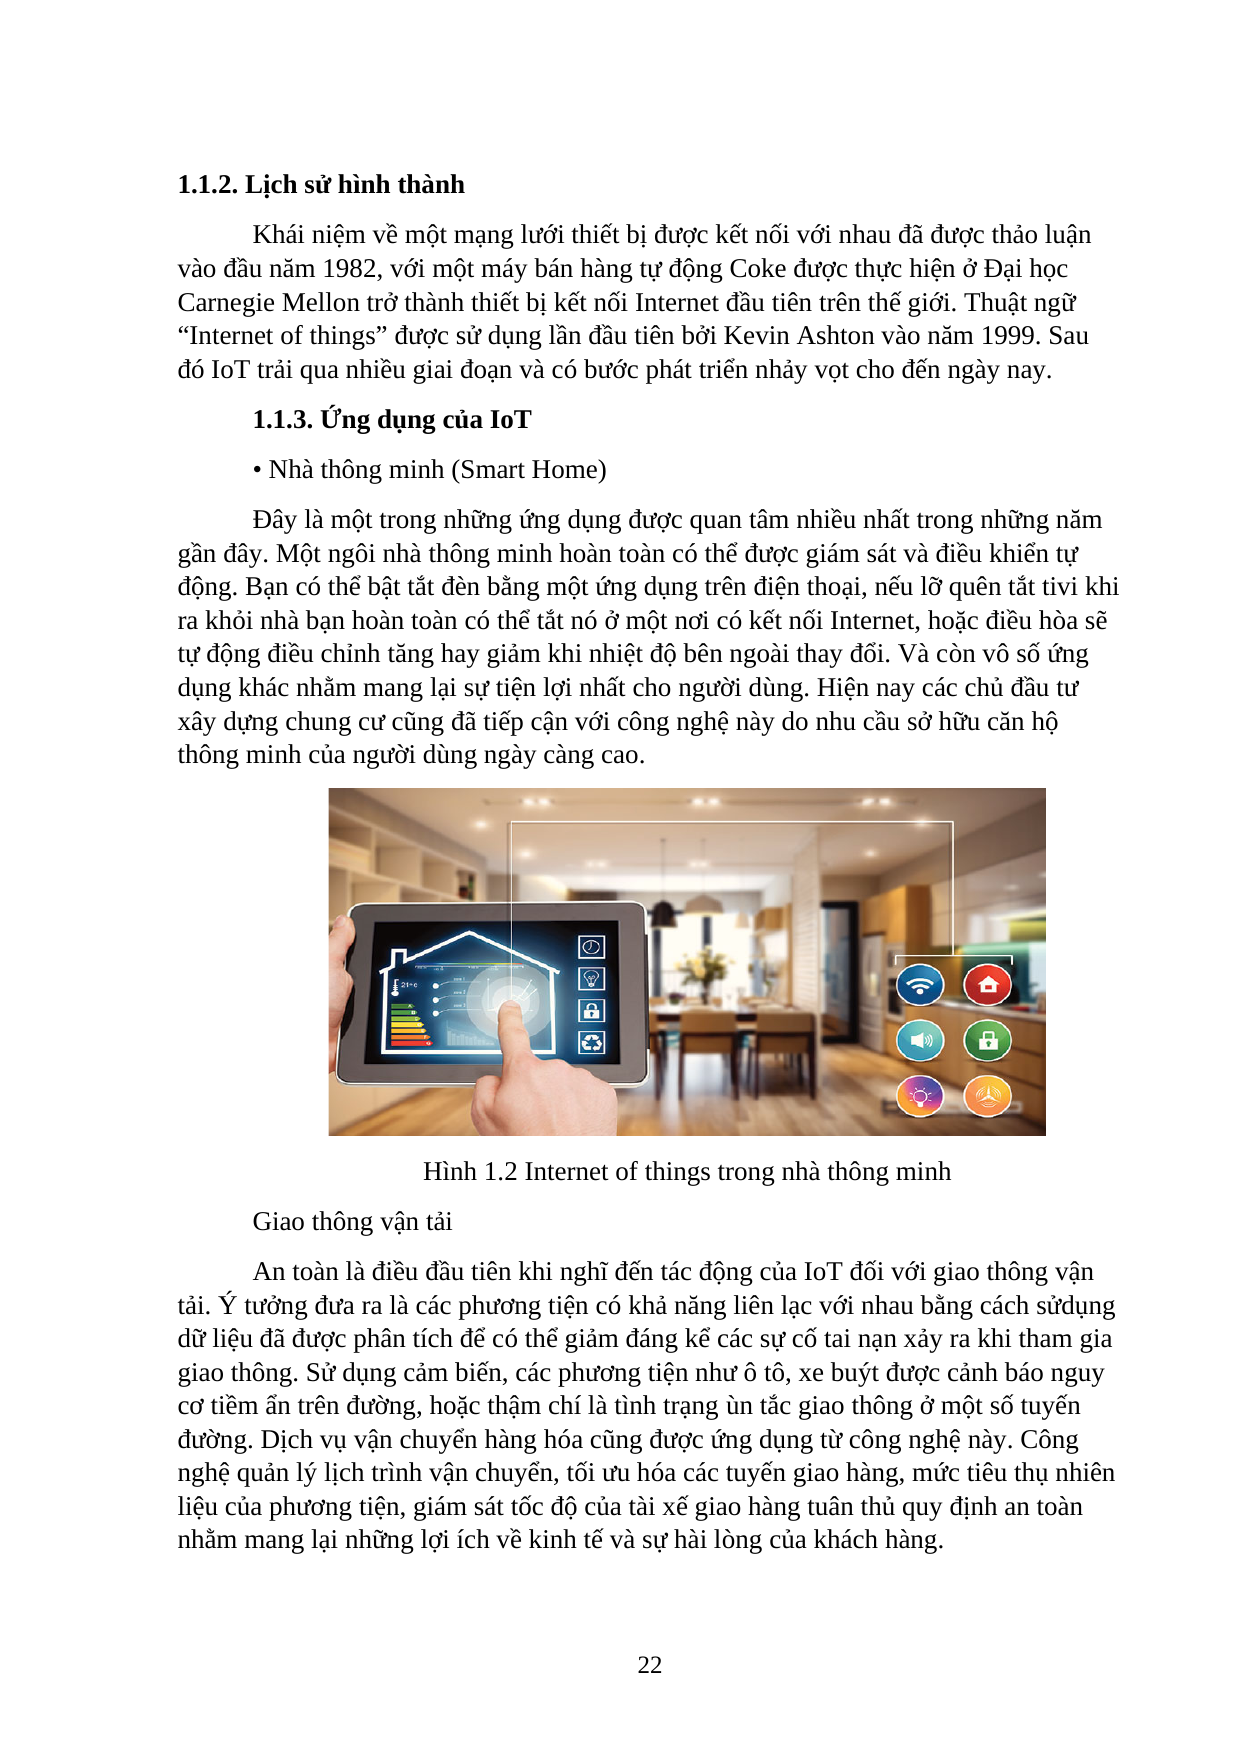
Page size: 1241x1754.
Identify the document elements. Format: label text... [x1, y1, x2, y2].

text Giao thông vận tải [177, 1205, 1122, 1236]
text 1.1.2. Lịch sử hình thành [177, 168, 1122, 199]
text 1.1.3. Ứng dụng của IoT [177, 403, 1122, 434]
text Đây là một trong những ứng dụng được quan tâm nhiều nhất trong những năm gần đây. Một ngôi nhà thông minh hoàn toàn có thể được giám sát và điều khiển tự động. Bạn có thể bật tắt đèn bằng một ứng dụng trên điện thoại, nếu lỡ quên tắt tivi khi ra khỏi nhà bạn hoàn toàn có thể tắt nó ở một nơi có kết nối Internet, hoặc điều hòa sẽ tự động điều chỉnh tăng hay giảm khi nhiệt độ bên ngoài thay đổi. Và còn vô số ứng dụng khác nhằm mang lại sự tiện lợi nhất cho người dùng. Hiện nay các chủ đầu tư xây dựng chung cư cũng đã tiếp cận với công nghệ này do nhu cầu sở hữu căn hộ thông minh của người dùng ngày càng cao. [177, 503, 1122, 769]
picture [328, 788, 1046, 1136]
text • Nhà thông minh (Smart Home) [177, 453, 1122, 484]
text Hình 1.2 Internet of things trong nhà thông minh [177, 1155, 1122, 1186]
text An toàn là điều đầu tiên khi nghĩ đến tác động của IoT đối với giao thông vận tải. Ý tưởng đưa ra là các phương tiện có khả năng liên lạc với nhau bằng cách sửdụng dữ liệu đã được phân tích để có thể giảm đáng kể các sự cố tai nạn xảy ra khi tham gia giao thông. Sử dụng cảm biến, các phương tiện như ô tô, xe buýt được cảnh báo nguy cơ tiềm ẩn trên đường, hoặc thậm chí là tình trạng ùn tắc giao thông ở một số tuyến đường. Dịch vụ vận chuyển hàng hóa cũng được ứng dụng từ công nghệ này. Công nghệ quản lý lịch trình vận chuyển, tối ưu hóa các tuyến giao hàng, mức tiêu thụ nhiên liệu của phương tiện, giám sát tốc độ của tài xế giao hàng tuân thủ quy định an toàn nhằm mang lại những lợi ích về kinh tế và sự hài lòng của khách hàng. [177, 1255, 1122, 1555]
text Khái niệm về một mạng lưới thiết bị được kết nối với nhau đã được thảo luận vào đầu năm 1982, với một máy bán hàng tự động Coke được thực hiện ở Đại học Carnegie Mellon trở thành thiết bị kết nối Internet đầu tiên trên thế giới. Thuật ngữ “Internet of things” được sử dụng lần đầu tiên bởi Kevin Ashton vào năm 1999. Sau đó IoT trải qua nhiều giai đoạn và có bước phát triển nhảy vọt cho đến ngày nay. [177, 218, 1122, 384]
